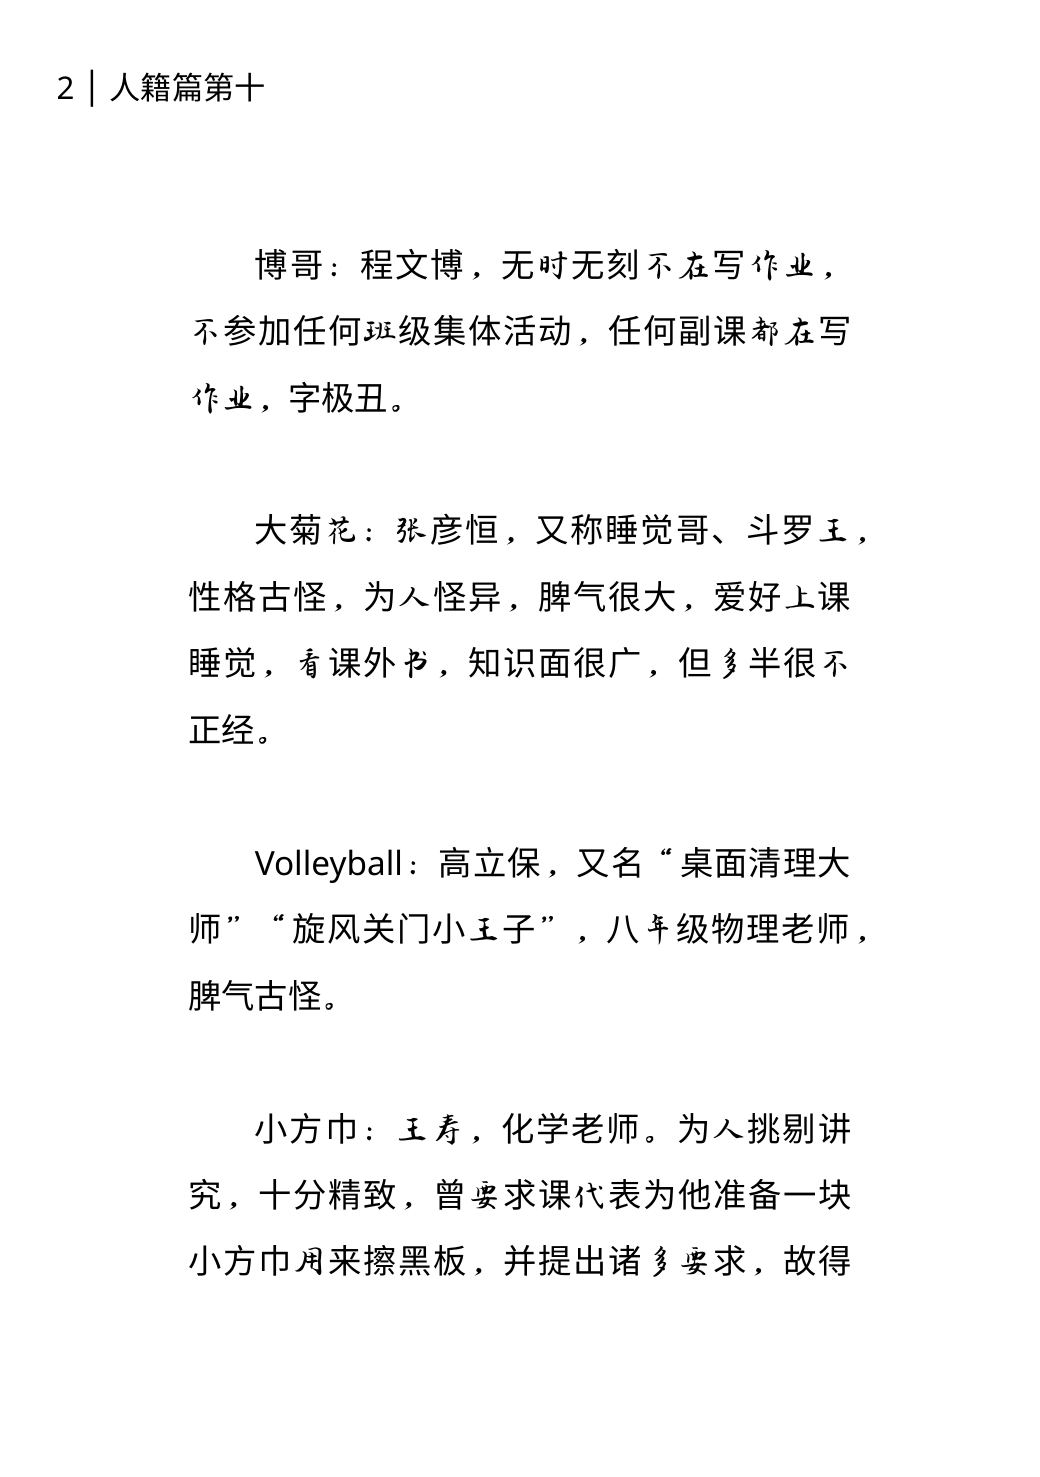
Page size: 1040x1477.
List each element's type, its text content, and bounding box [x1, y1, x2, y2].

text Volleyball：高立保，又名“桌面清理大师”“旋风关门小王子”，八年级物理老师，脾气古怪。 [188, 831, 852, 1030]
text 博哥：程文博，无时无刻不在写作业，不参加任何班级集体活动，任何副课都在写作业，字极丑。 [188, 233, 852, 432]
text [188, 1097, 852, 1296]
text 大菊花：张彦恒，又称睡觉哥、斗罗王，性格古怪，为人怪异，脾气很大，爱好上课睡觉，看课外书，知识面很广，但多半很不正经。 [188, 499, 852, 764]
